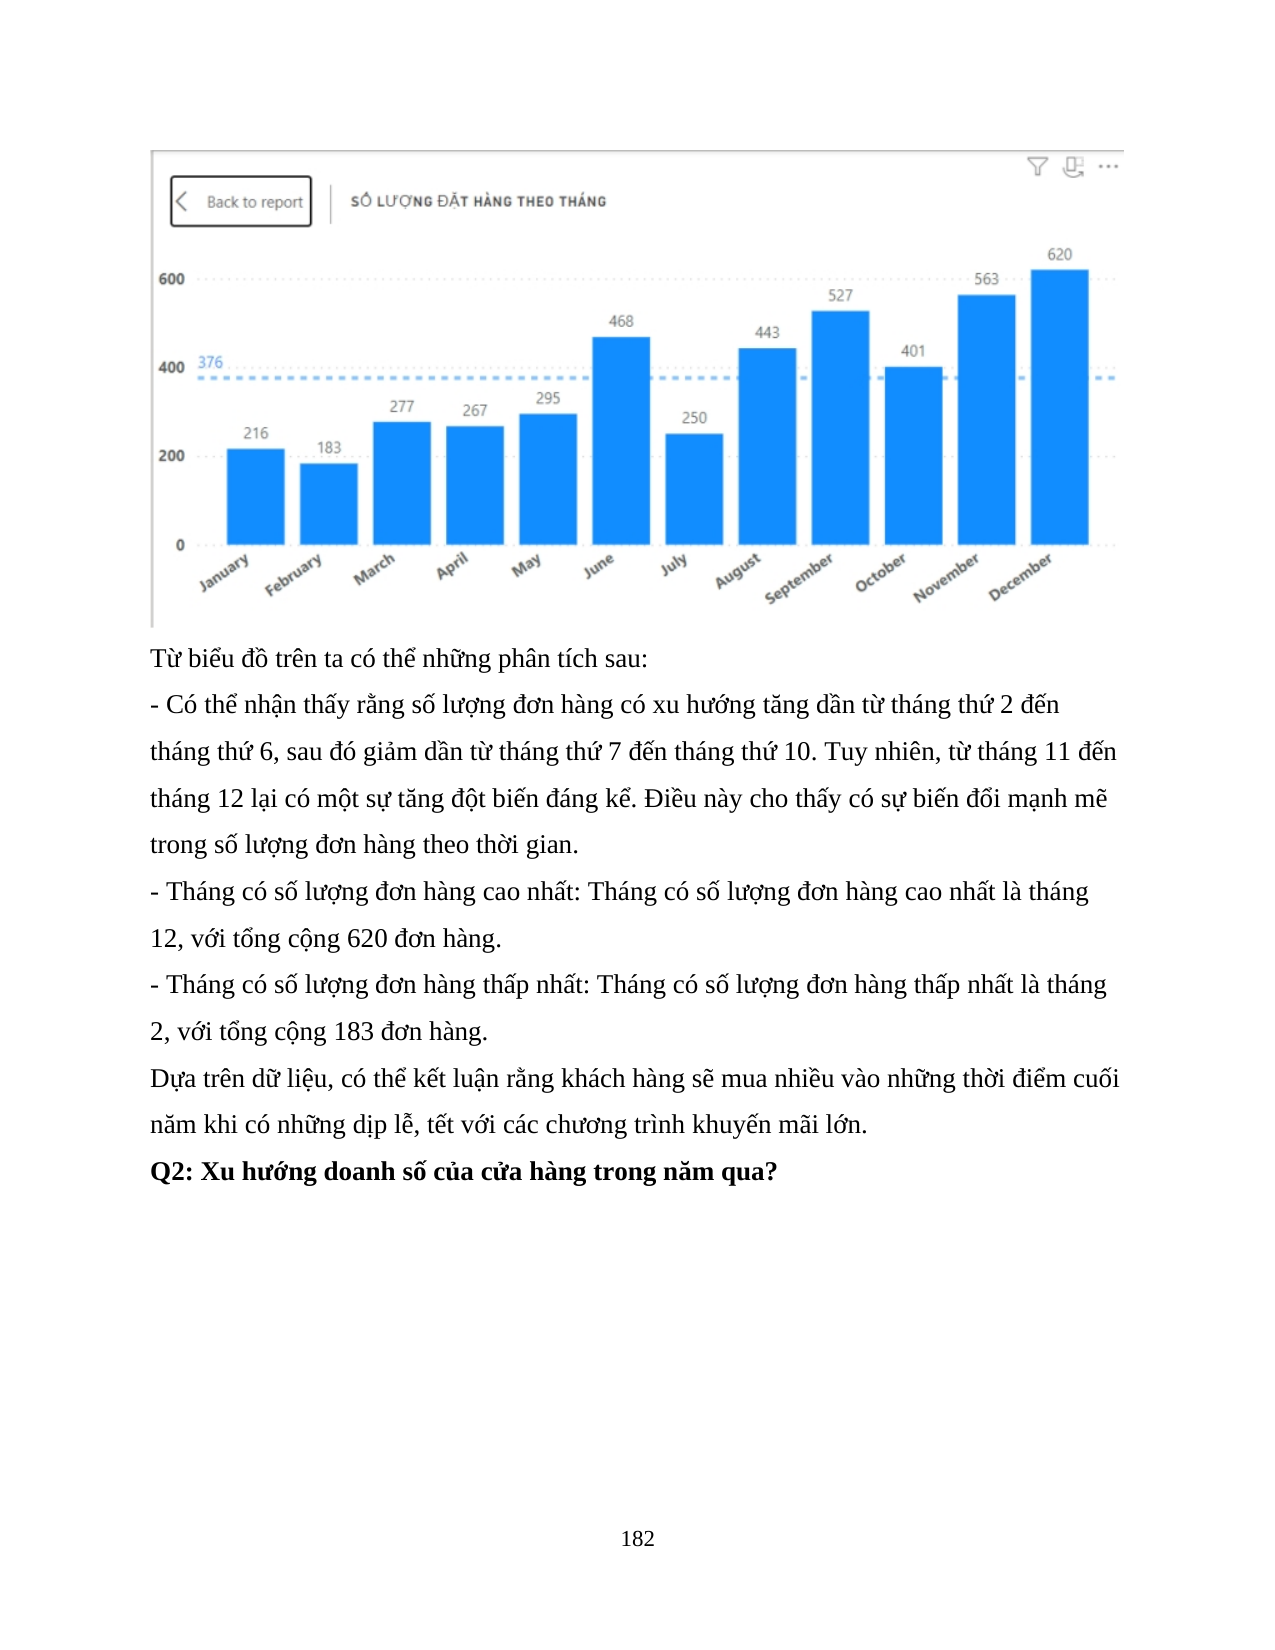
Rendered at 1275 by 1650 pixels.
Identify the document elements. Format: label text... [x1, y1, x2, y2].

text - Tháng có số lượng đơn hàng thấp nhất: Tháng có số lượng đơn hàng thấp nhất là tháng 2, với tổng cộng 183 đơn hàng. [150, 968, 1125, 1046]
text Q2: Xu hướng doanh số của cửa hàng trong năm qua? [150, 1155, 1125, 1186]
text Từ biểu đồ trên ta có thể những phân tích sau: [150, 642, 1125, 673]
text - Tháng có số lượng đơn hàng cao nhất: Tháng có số lượng đơn hàng cao nhất là tháng 12, với tổng cộng 620 đơn hàng. [150, 875, 1125, 953]
text - Có thể nhận thấy rằng số lượng đơn hàng có xu hướng tăng dần từ tháng thứ 2 đến tháng thứ 6, sau đó giảm dần từ tháng thứ 7 đến tháng thứ 10. Tuy nhiên, từ tháng 11 đến tháng 12 lại có một sự tăng đột biến đáng kể. Điều này cho thấy có sự biến đổi mạnh mẽ trong số lượng đơn hàng theo thời gian. [150, 688, 1125, 860]
picture [150, 150, 1124, 629]
text Dựa trên dữ liệu, có thể kết luận rằng khách hàng sẽ mua nhiều vào những thời điểm cuối năm khi có những dịp lễ, tết với các chương trình khuyến mãi lớn. [150, 1062, 1125, 1140]
